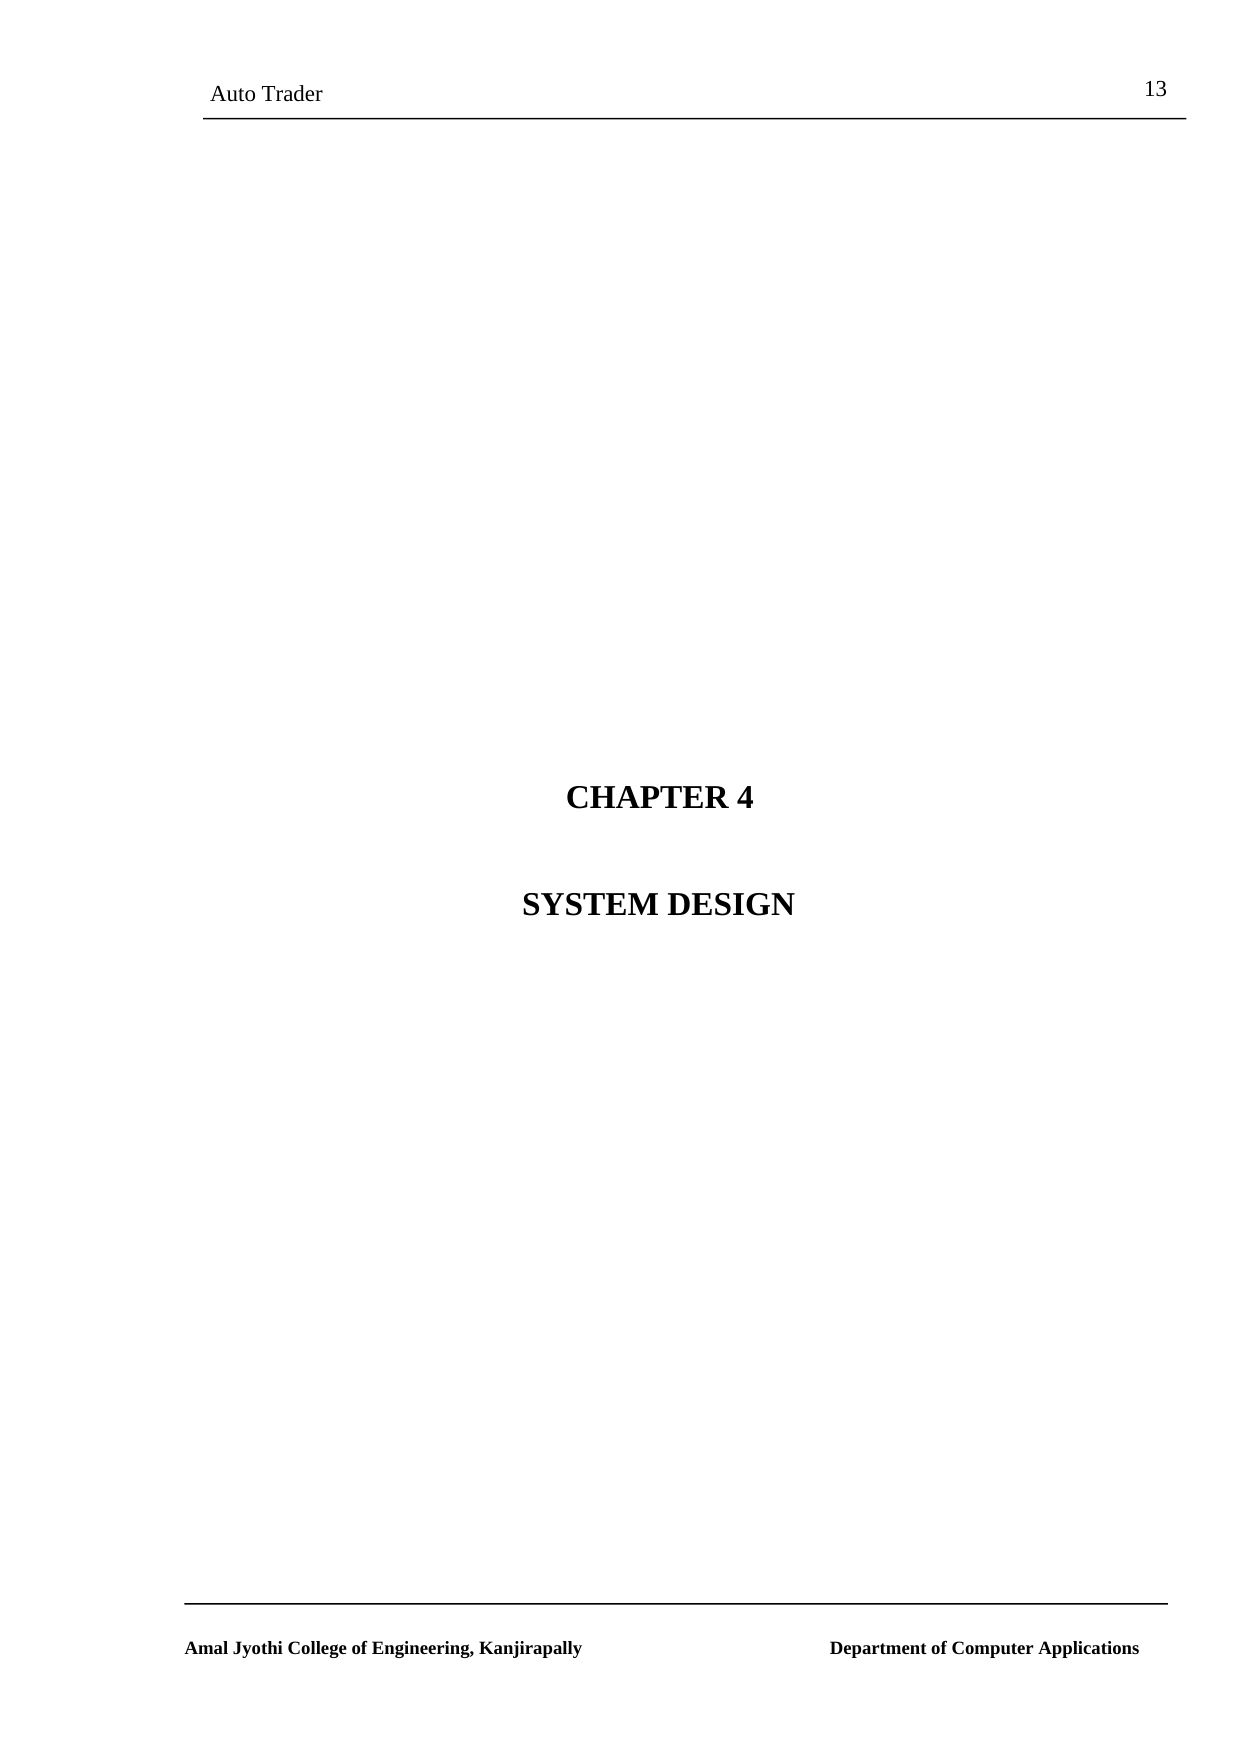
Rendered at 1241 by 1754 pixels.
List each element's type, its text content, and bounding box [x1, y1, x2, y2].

subtitle CHAPTER 4 SYSTEM DESIGN [522, 777, 795, 923]
